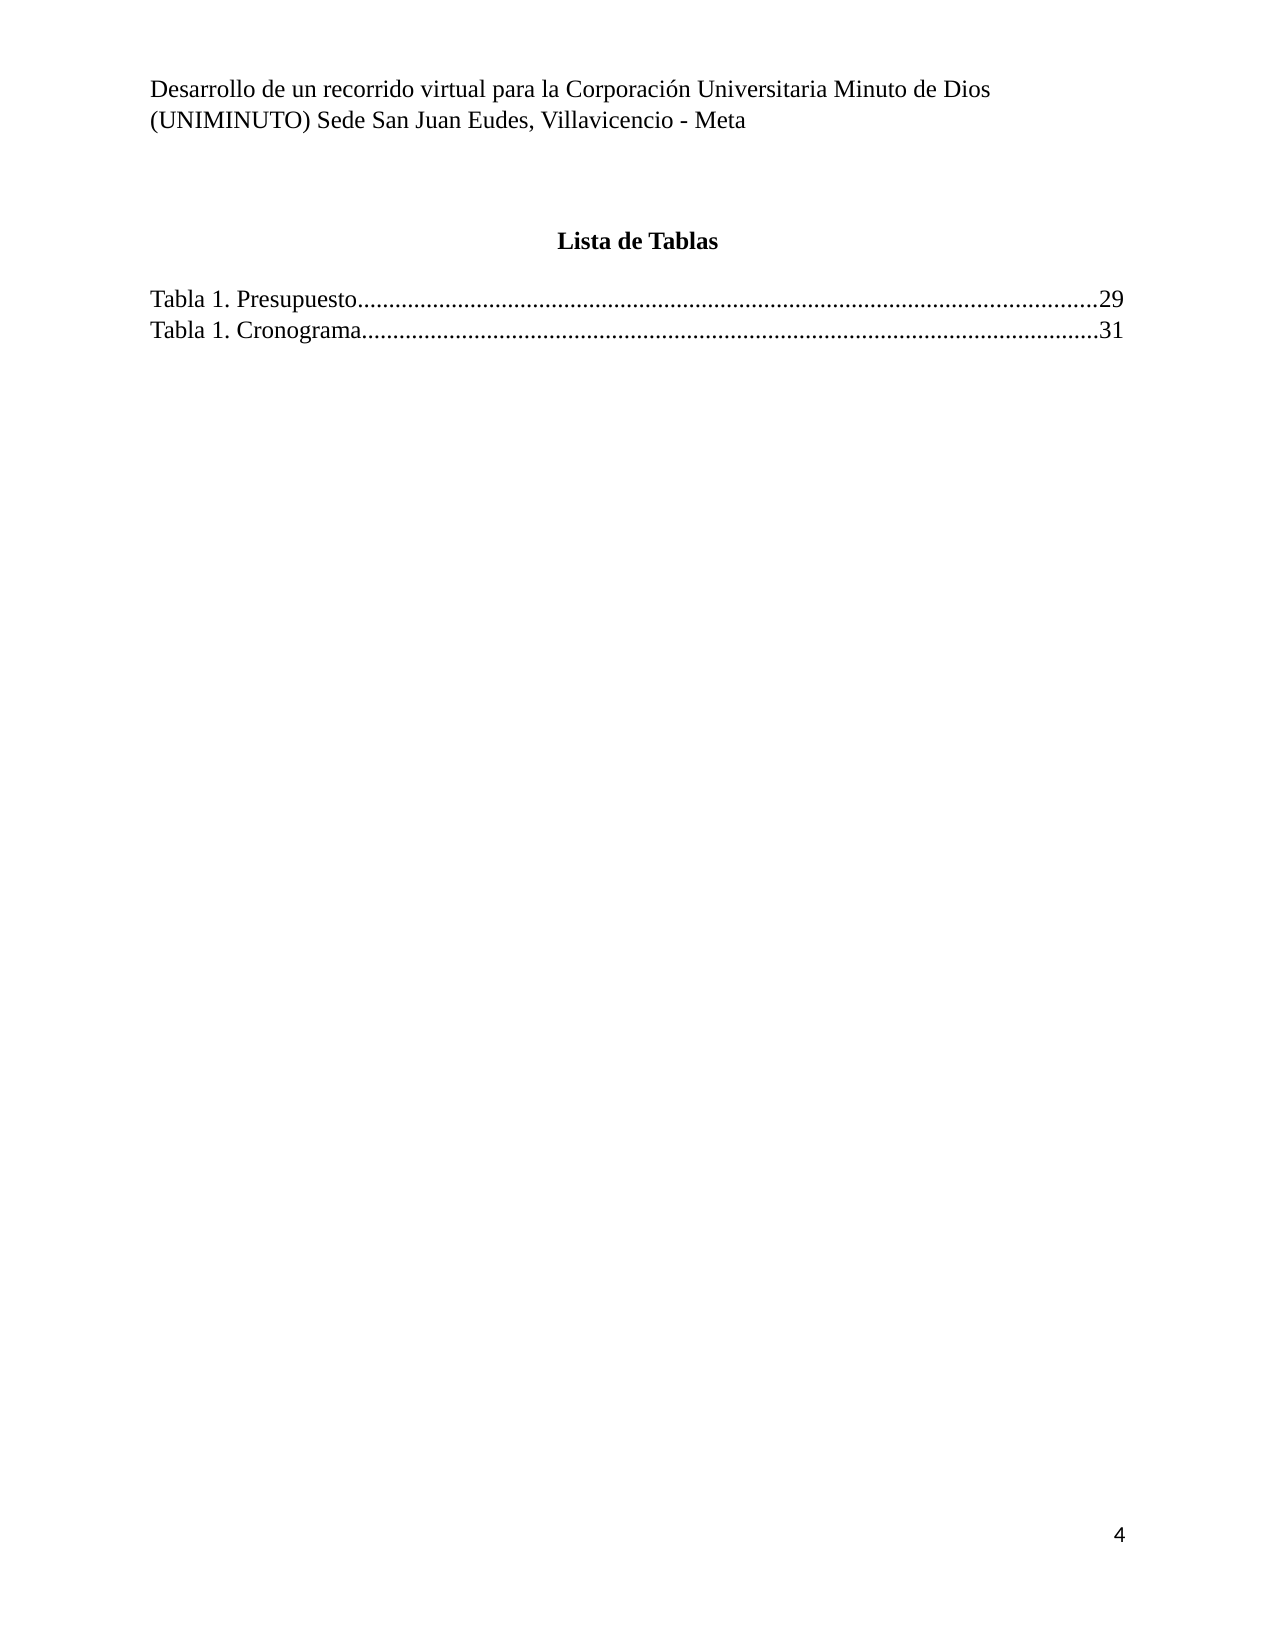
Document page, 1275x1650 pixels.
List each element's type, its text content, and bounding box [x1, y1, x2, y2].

text Tabla 1. Presupuesto 29 [150, 284, 1125, 313]
text Tabla 1. Cronograma 31 [150, 315, 1125, 344]
subtitle Lista de Tablas [150, 226, 1125, 255]
